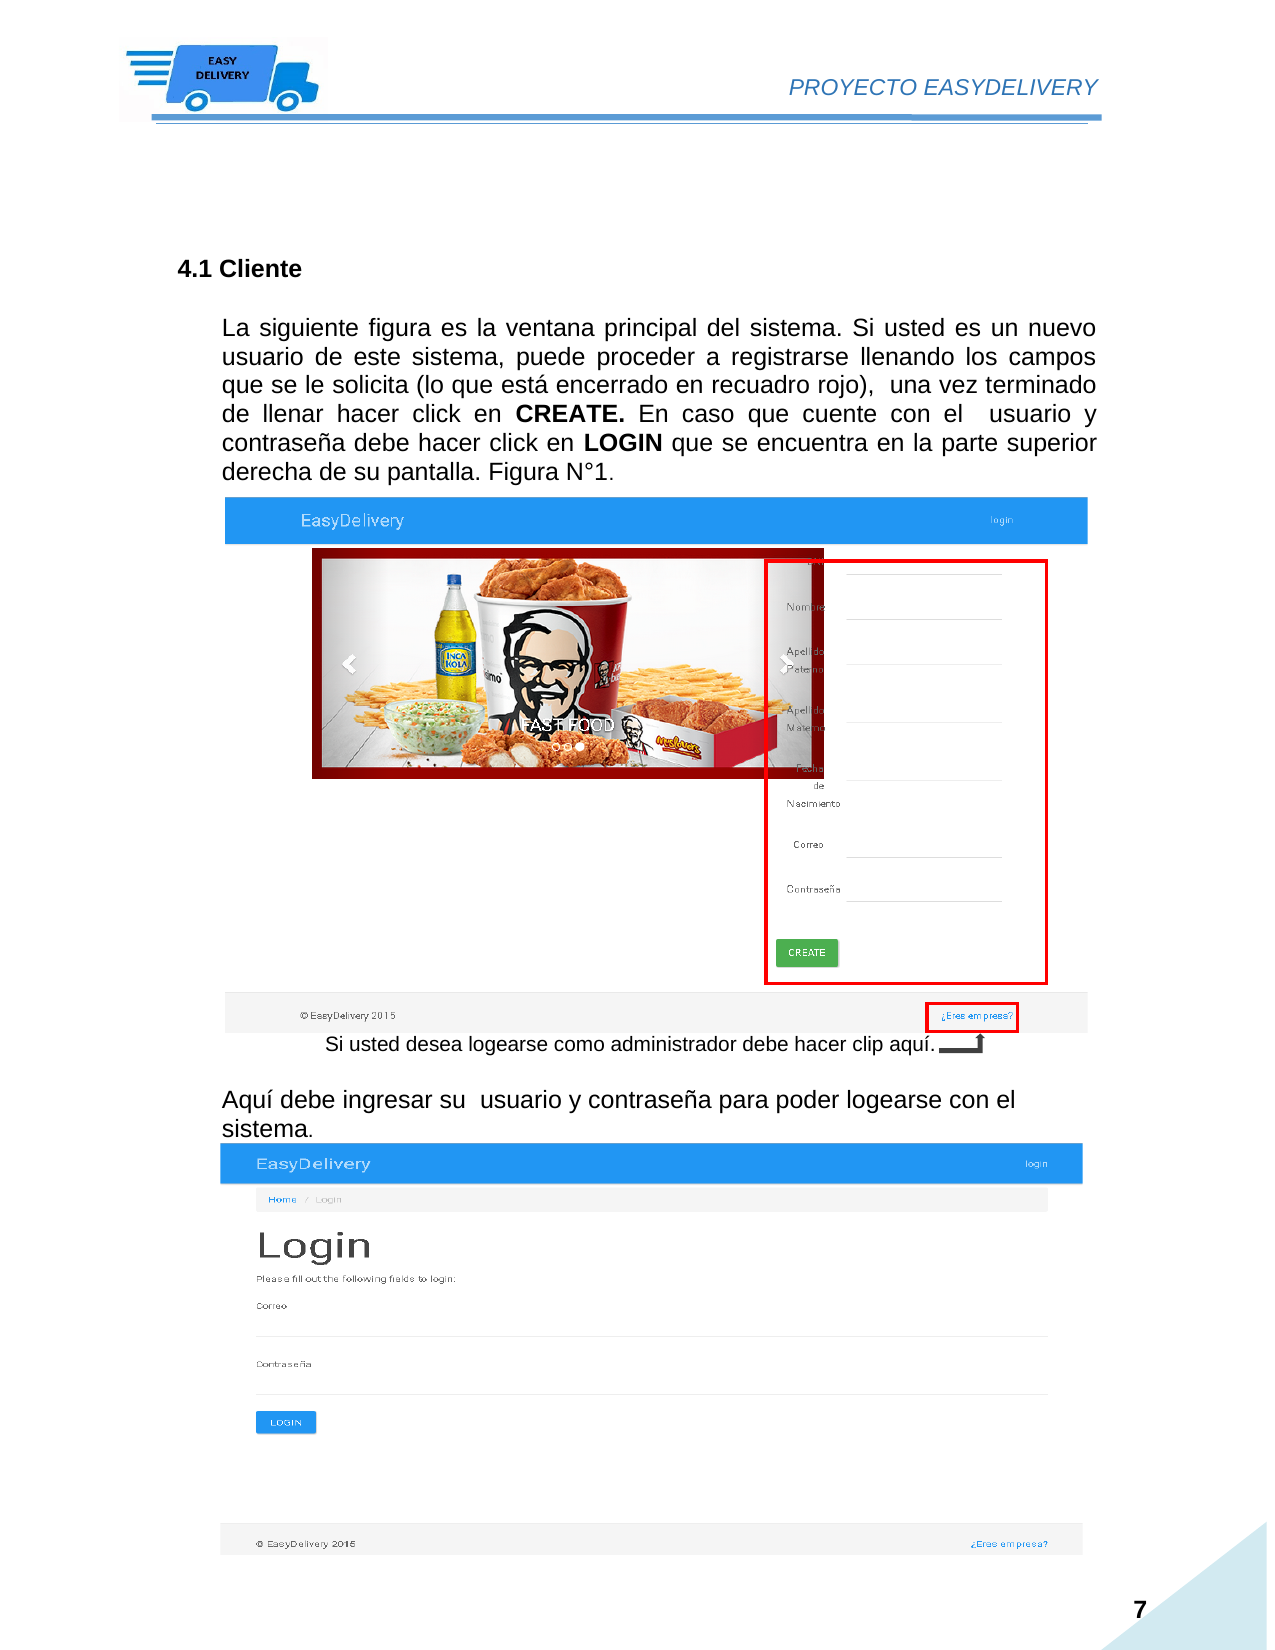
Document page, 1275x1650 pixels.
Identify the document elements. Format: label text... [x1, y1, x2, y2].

picture [118, 37, 329, 122]
subtitle 4.1 Cliente [177, 254, 1098, 283]
picture [220, 1143, 1083, 1555]
picture [225, 497, 1088, 1033]
text La siguiente figura es la ventana principal del sistema. Si usted es un nuevo usuario de este sistema, puede proceder a registrarse llenando los campos que se le solicita (lo que está encerrado en recuadro rojo), una vez terminado de llenar hacer click en CREATE. En caso que cuente con el usuario y contraseña debe hacer click en LOGIN que se encuentra en la parte superior derecha de su pantalla. Figura N°1. [222, 313, 1098, 485]
picture [929, 1005, 1016, 1030]
text Aquí debe ingresar su usuario y contraseña para poder logearse con el sistema. [222, 1085, 1098, 1142]
